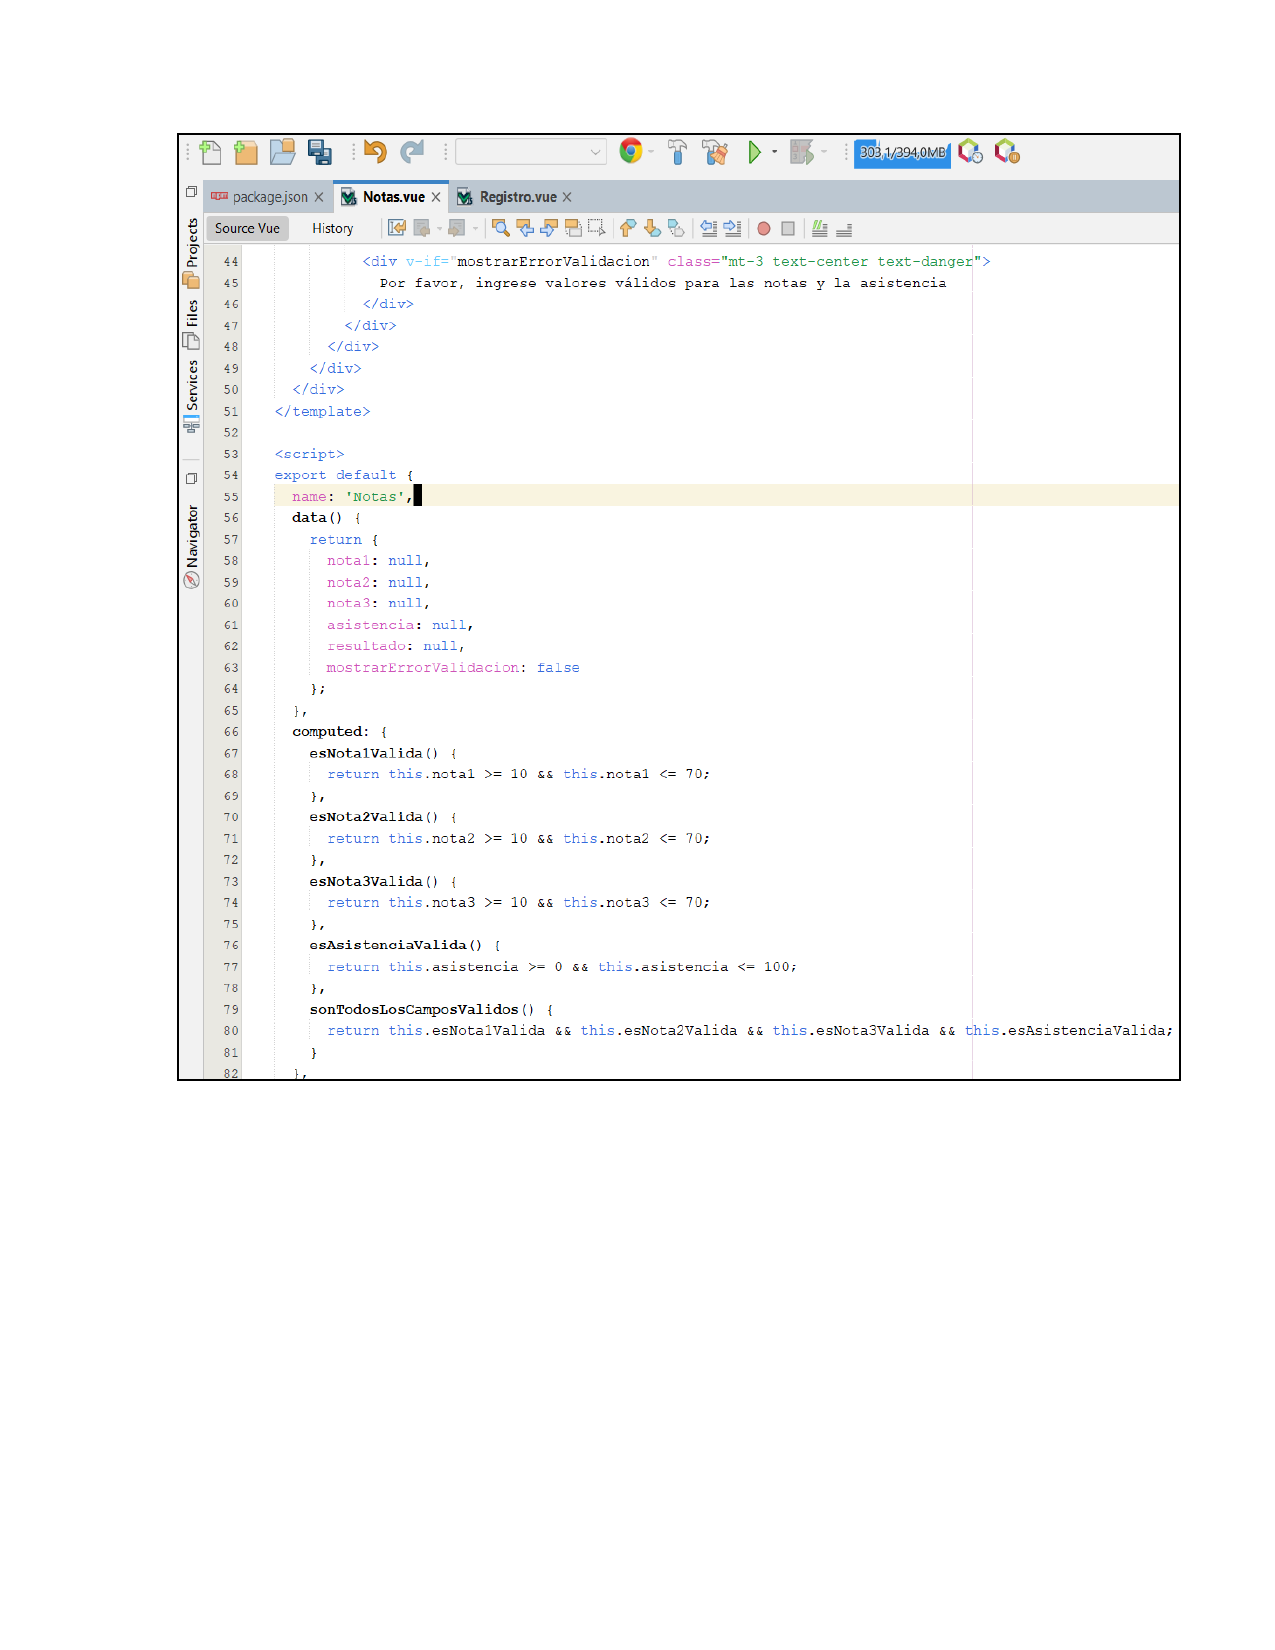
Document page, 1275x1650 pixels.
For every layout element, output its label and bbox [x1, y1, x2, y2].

picture [179, 135, 1179, 1079]
